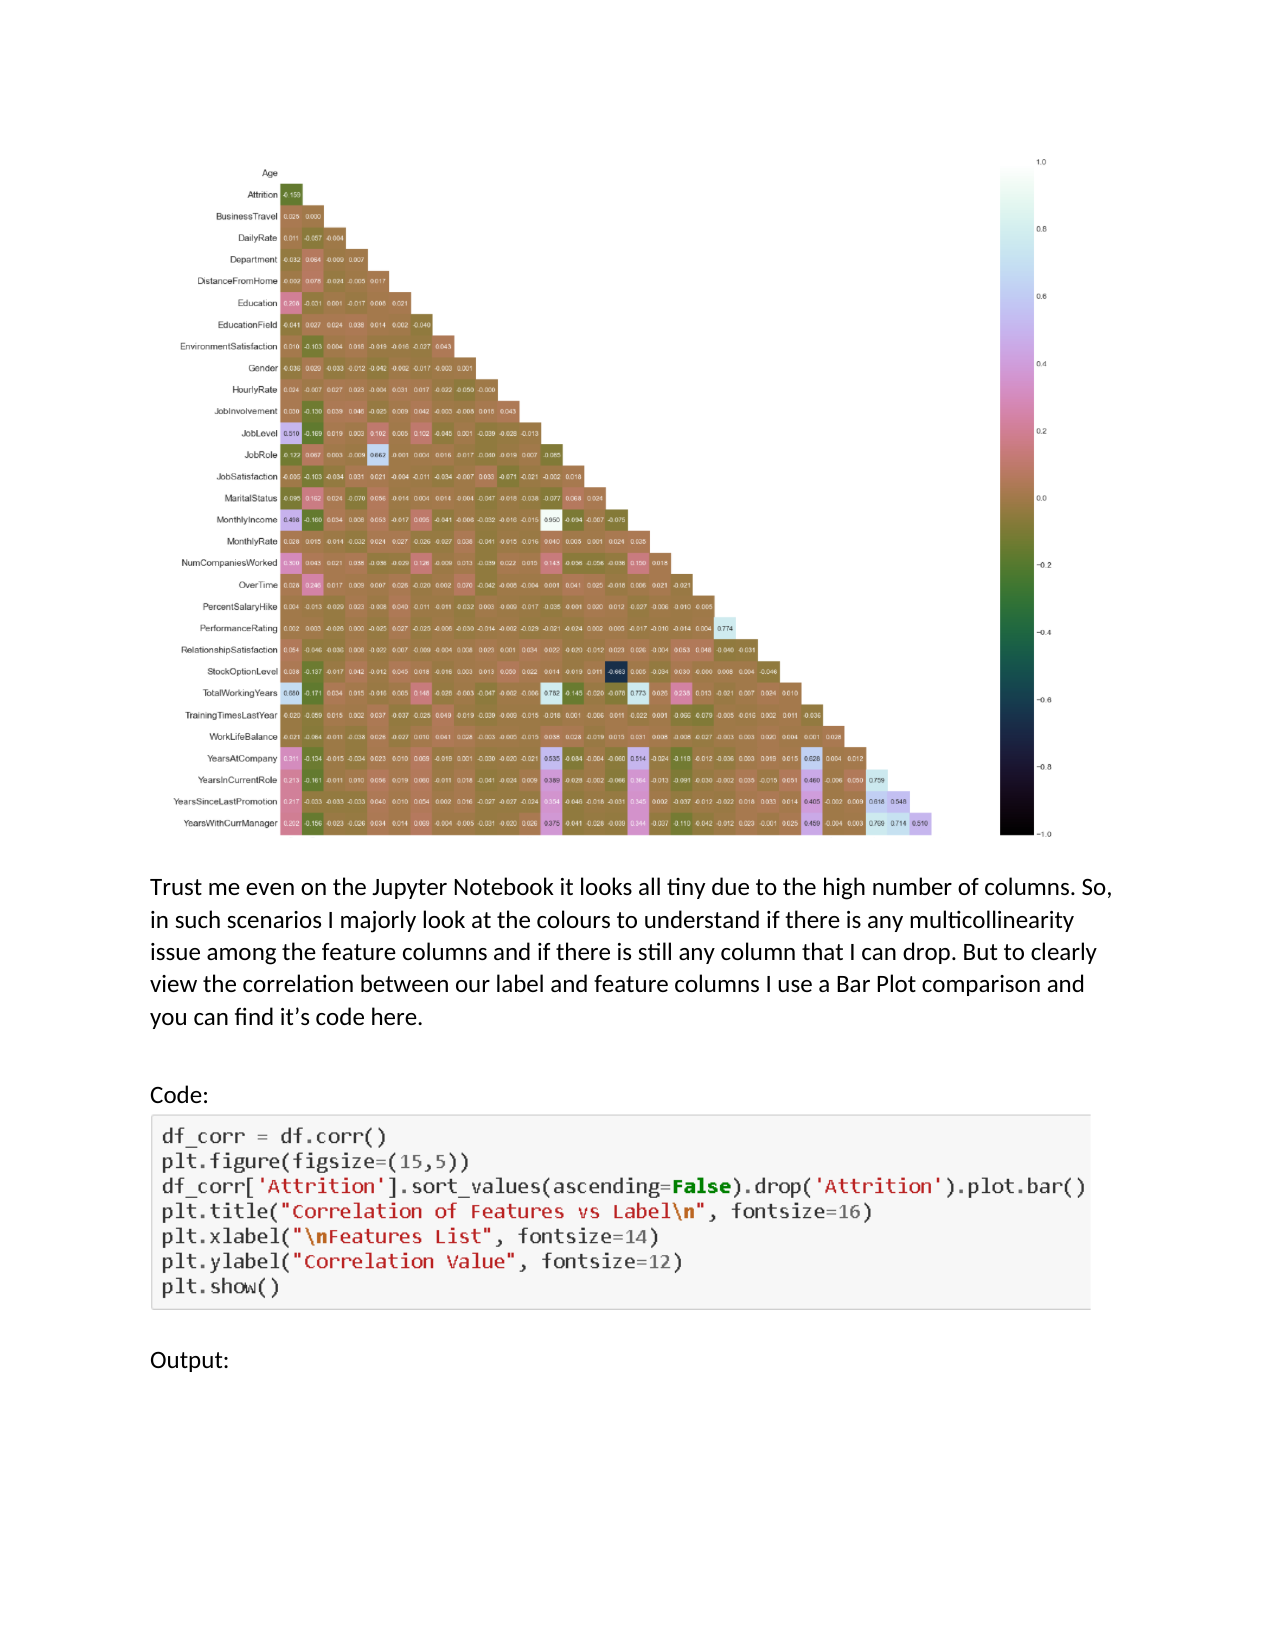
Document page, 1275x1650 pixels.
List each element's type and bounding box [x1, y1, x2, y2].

text [150, 150, 1125, 1061]
text [150, 1079, 1125, 1374]
picture [150, 150, 1091, 838]
picture [150, 1111, 1091, 1310]
